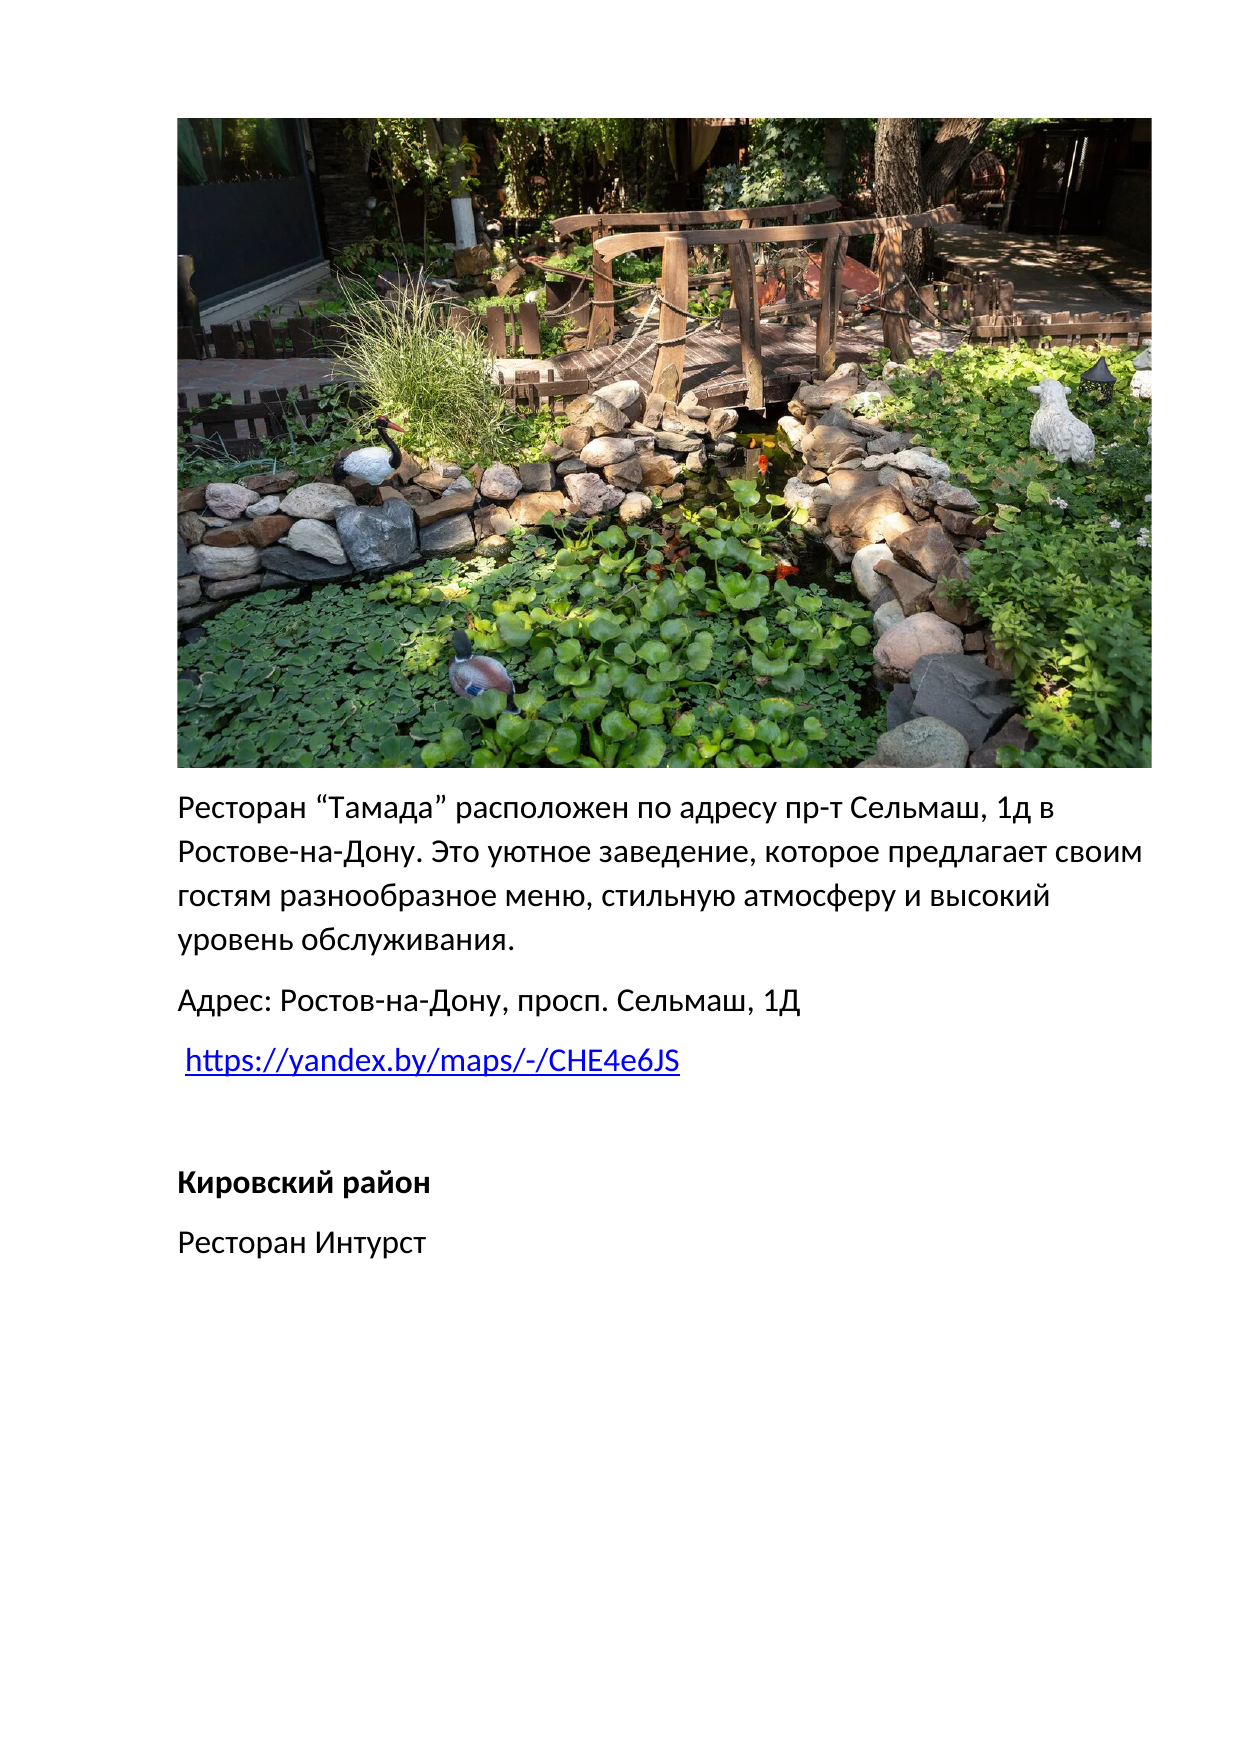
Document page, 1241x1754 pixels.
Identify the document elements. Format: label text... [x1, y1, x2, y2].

text Кировский район [177, 1161, 1152, 1201]
text Ресторан “Тамада” расположен по адресу пр-т Сельмаш, 1д в Ростове-на-Дону. Это уютное заведение, которое предлагает своим гостям разнообразное меню, стильную атмосферу и высокий уровень обслуживания. [177, 786, 1152, 959]
text Ресторан Интурст [177, 1221, 1152, 1262]
text https://yandex.by/maps/-/CHE4e6JS [177, 1039, 1152, 1080]
picture [177, 118, 1152, 768]
text Адрес: Ростов-на-Дону, просп. Сельмаш, 1Д [177, 979, 1152, 1019]
